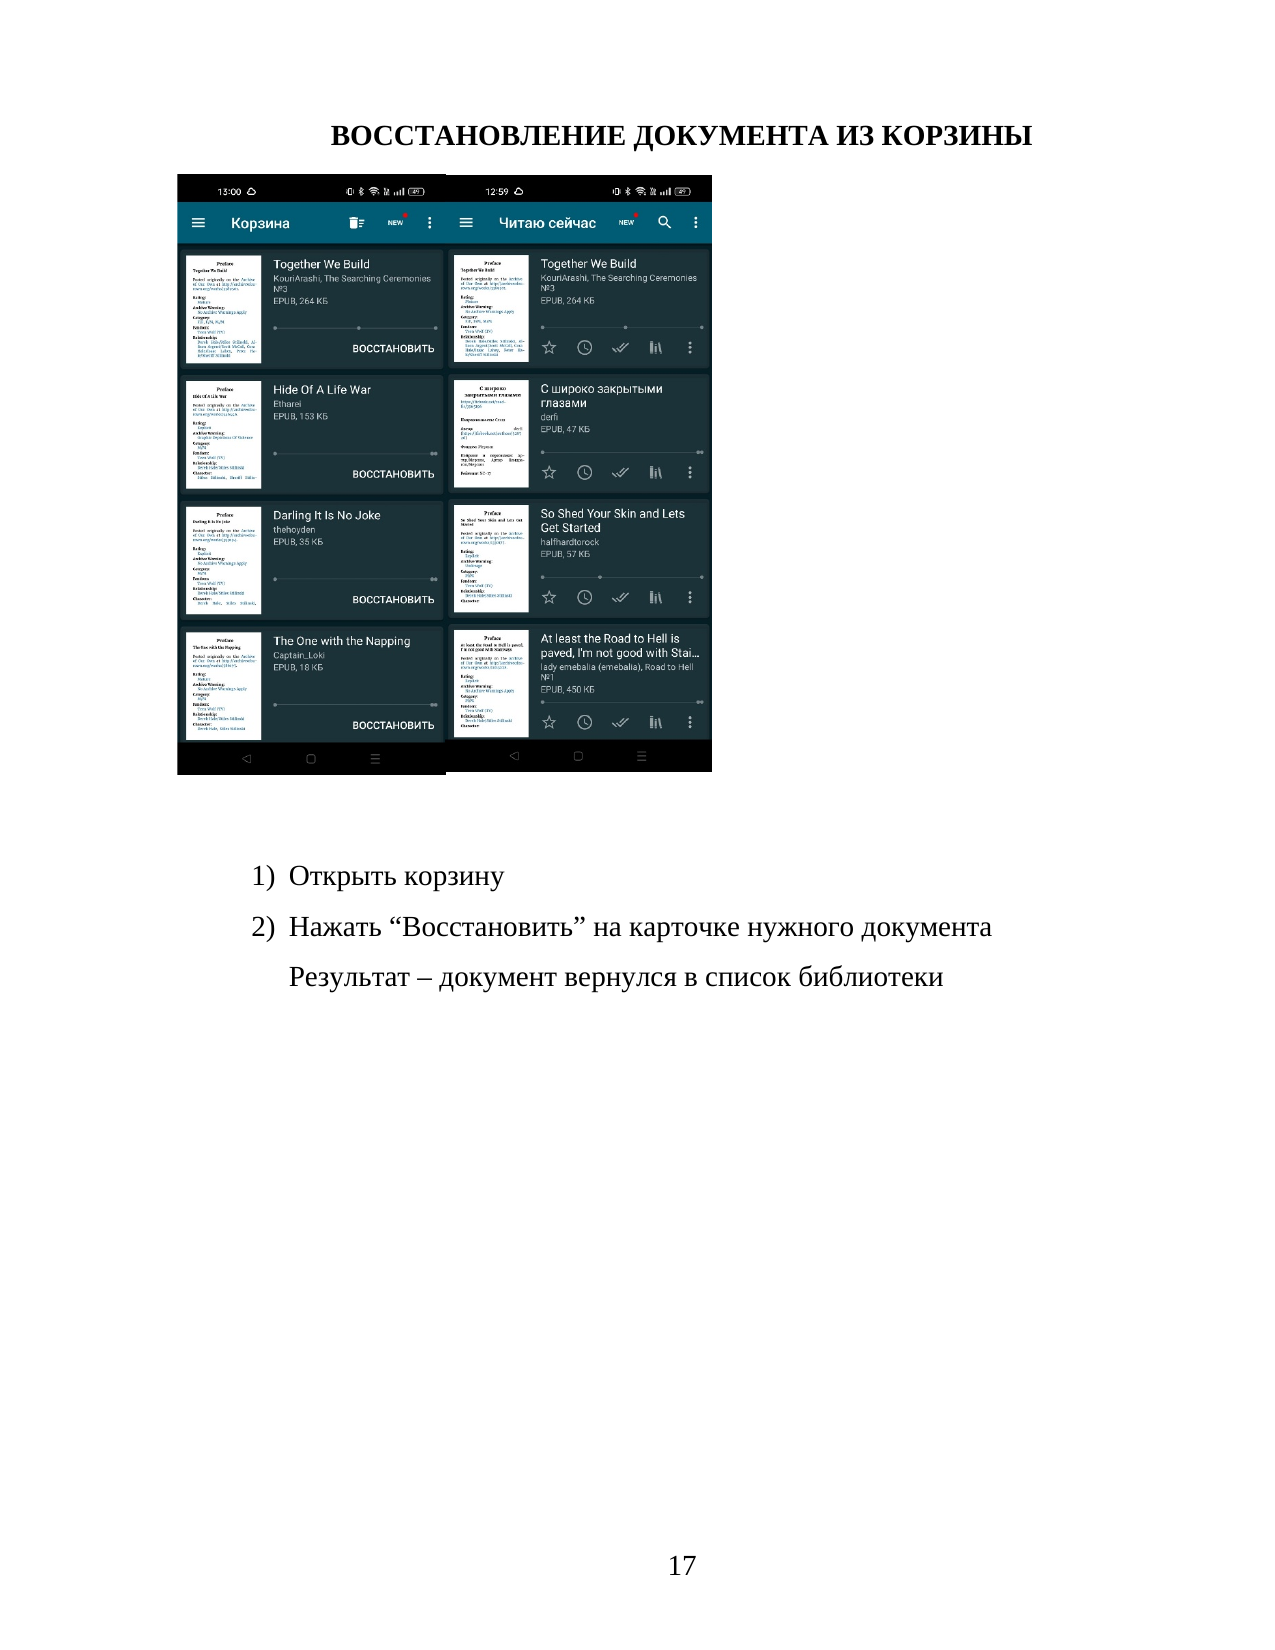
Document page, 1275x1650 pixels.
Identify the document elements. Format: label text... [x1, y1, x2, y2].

list Открыть корзину [251, 858, 1186, 892]
picture [619, 220, 633, 224]
subtitle Восстановление документа из корзины [177, 118, 1186, 152]
picture [177, 174, 712, 202]
picture [555, 218, 595, 228]
picture [350, 217, 364, 229]
picture [192, 219, 204, 227]
picture [232, 218, 290, 232]
list Результат – документ вернулся в список библиотеки [288, 959, 1186, 993]
picture [388, 221, 402, 225]
picture [177, 244, 712, 775]
list Нажать “Восстановить” на карточке нужного документа [251, 909, 1186, 942]
picture [549, 220, 555, 228]
picture [658, 216, 671, 228]
picture [460, 218, 472, 227]
picture [526, 220, 544, 228]
picture [500, 217, 523, 227]
